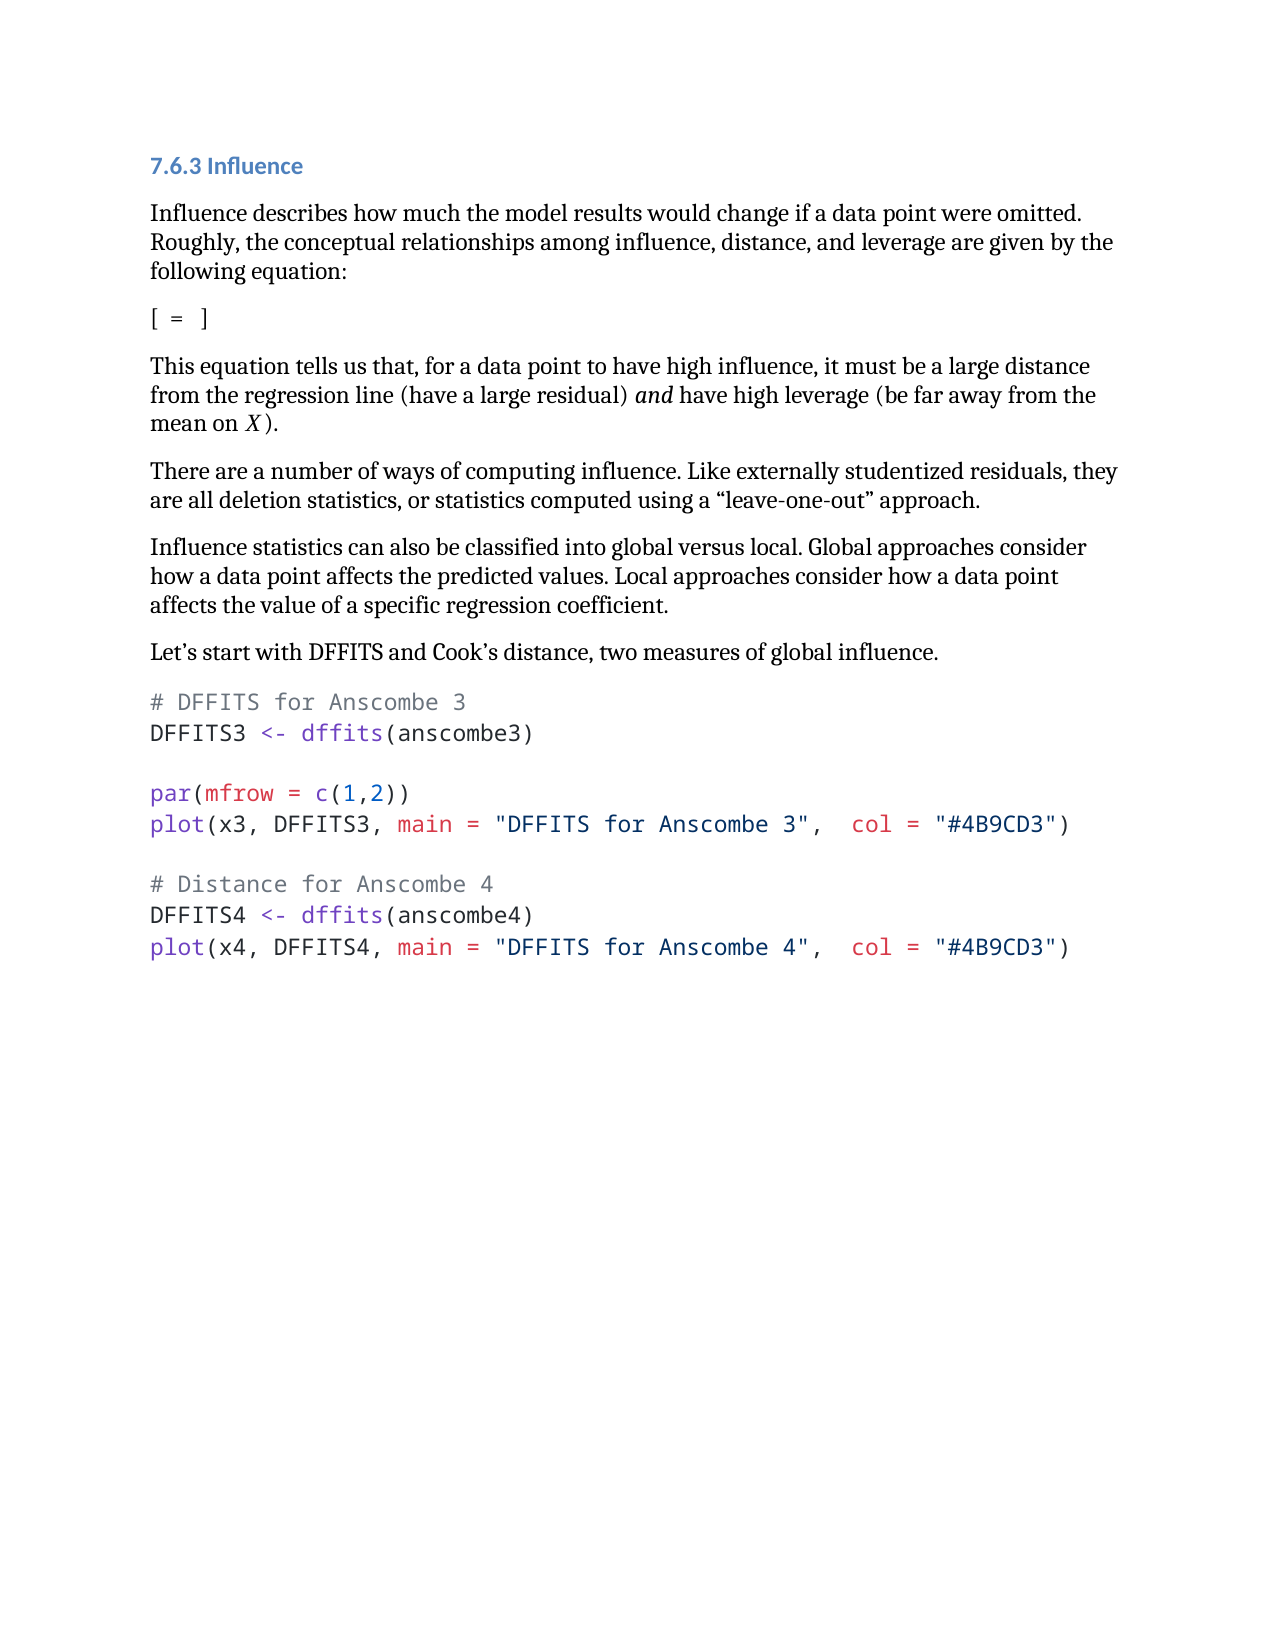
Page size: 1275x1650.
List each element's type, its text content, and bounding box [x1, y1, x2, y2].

subtitle 7.6.3 Influence [150, 150, 1125, 181]
text # DFFITS for Anscombe 3 DFFITS3 <- dffits(anscombe3) par(mfrow = c(1,2)) plot(x3, DFFITS3, main = "DFFITS for Anscombe 3", col = "#4B9CD3") # Distance for Anscombe 4 DFFITS4 <- dffits(anscombe4) plot(x4, DFFITS4, main = "DFFITS for Anscombe 4", col = "#4B9CD3") [150, 686, 1125, 962]
text This equation tells us that, for a data point to have high influence, it must be a large distance from the regression line (have a large residual) and have high leverage (be far away from the mean on ). [150, 352, 1125, 438]
text There are a number of ways of computing influence. Like externally studentized residuals, they are all deletion statistics, or statistics computed using a “leave-one-out” approach. [150, 457, 1125, 514]
text Let’s start with DFFITS and Cook’s distance, two measures of global influence. [150, 638, 1125, 667]
text [ = ] [150, 304, 1125, 333]
text Influence statistics can also be classified into global versus local. Global approaches consider how a data point affects the predicted values. Local approaches consider how a data point affects the value of a specific regression coefficient. [150, 533, 1125, 619]
text Influence describes how much the model results would change if a data point were omitted. Roughly, the conceptual relationships among influence, distance, and leverage are given by the following equation: [150, 199, 1125, 286]
